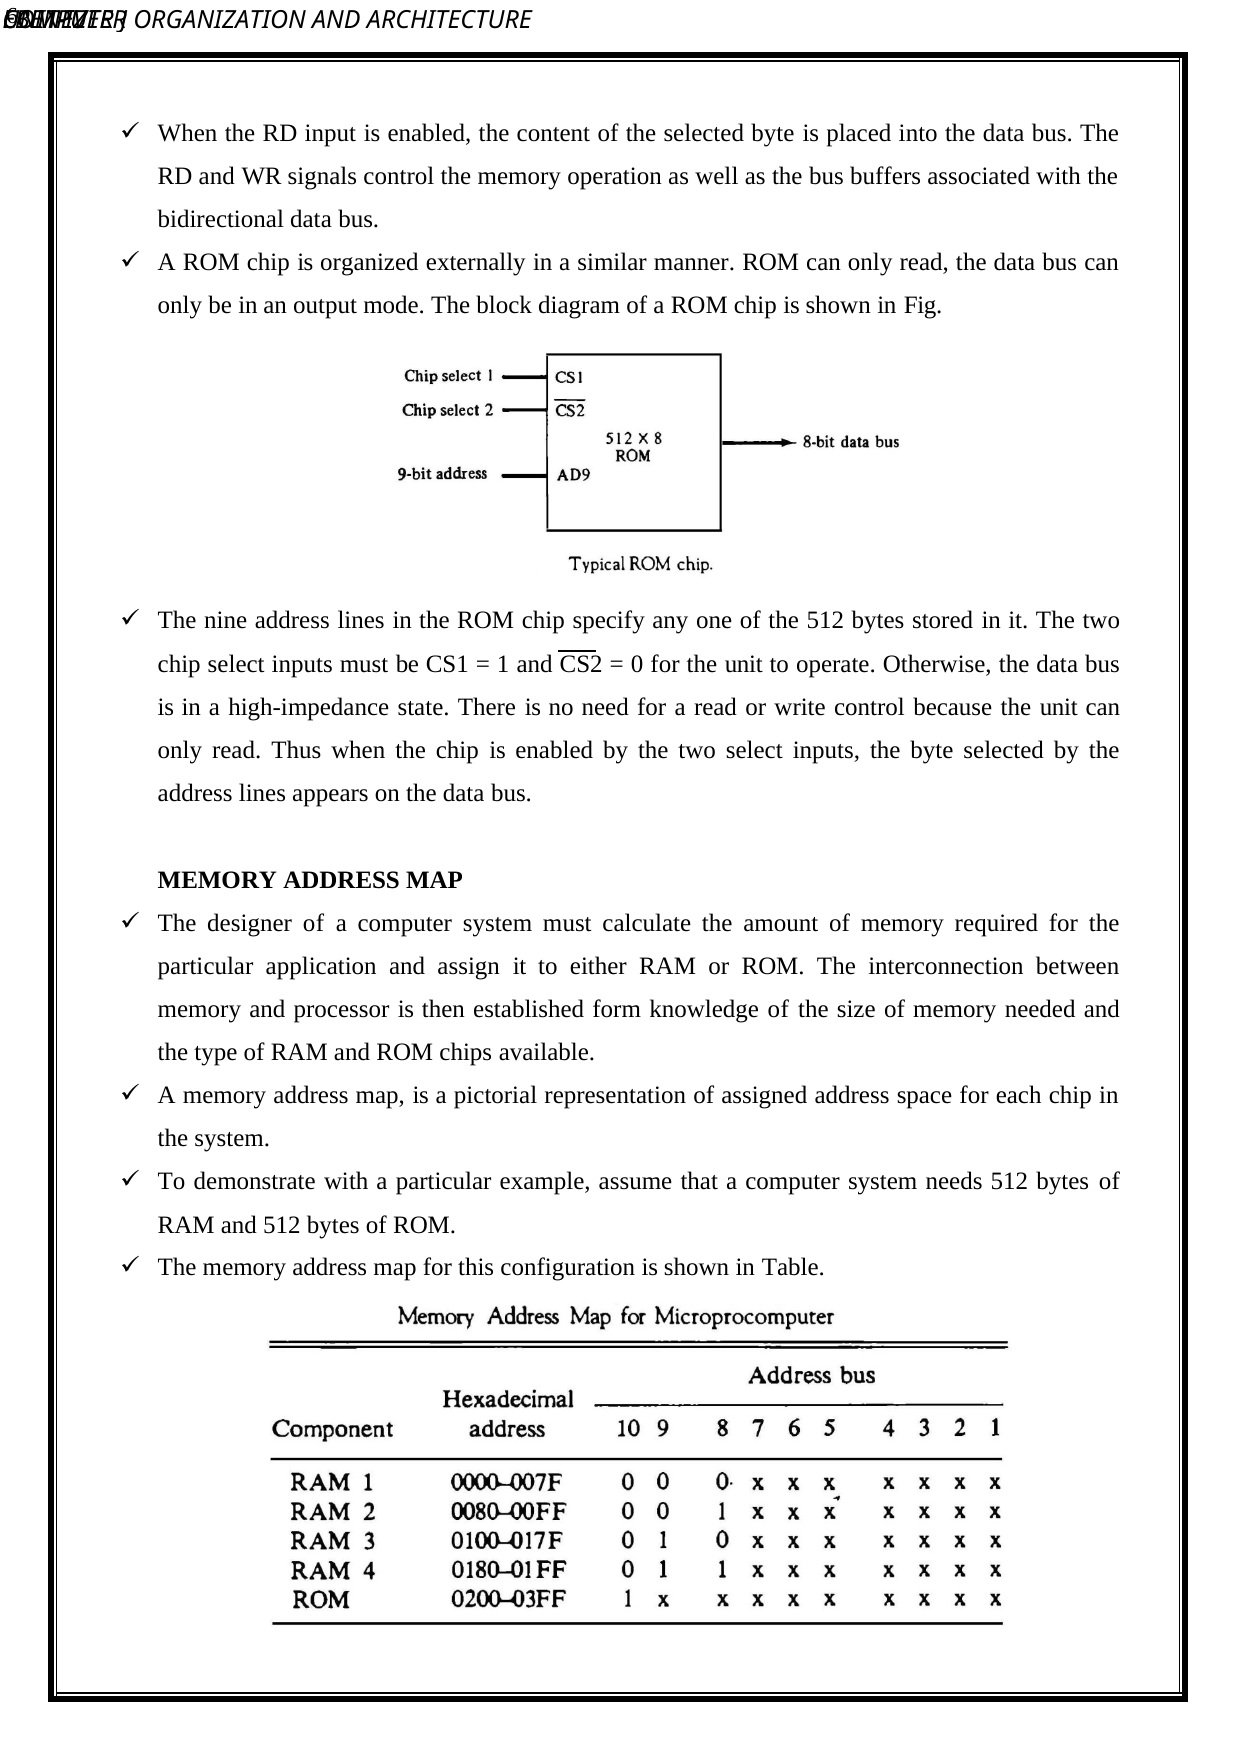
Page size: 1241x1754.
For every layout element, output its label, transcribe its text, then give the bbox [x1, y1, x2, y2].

list When the RD input is enabled, the content of the selected byte is placed into the data bus. The RD and WR signals control the memory operation as well as the bus buffers associated with the bidirectional data bus. [120, 118, 1119, 233]
list The designer of a computer system must calculate the amount of memory required for the particular application and assign it to either RAM or ROM. The interconnection between memory and processor is then established form knowledge of the size of memory needed and the type of RAM and ROM chips available. [120, 908, 1120, 1066]
picture [394, 351, 901, 577]
list The nine address lines in the ROM chip specify any one of the 512 bytes stored in it. The two chip select inputs must be CS1 = 1 and CS2 = 0 for the unit to operate. Otherwise, the data bus is in a high-impedance state. There is no need for a read or write control because the unit can only read. Thus when the chip is enabled by the two select inputs, the byte selected by the address lines appears on the data bus. [120, 362, 1120, 807]
subtitle MEMORY ADDRESS MAP [157, 865, 1179, 894]
list A memory address map, is a pictorial representation of assigned address space for each chip in the system. [120, 1080, 1120, 1152]
list A ROM chip is organized externally in a similar manner. ROM can only read, the data bus can only be in an output mode. The block diagram of a ROM chip is shown in Fig. [120, 247, 1119, 319]
picture [263, 1298, 1012, 1631]
list To demonstrate with a particular example, assume that a computer system needs 512 bytes of RAM and 512 bytes of ROM. [120, 1166, 1120, 1238]
list The memory address map for this configuration is shown in Table. [120, 1253, 1179, 1281]
